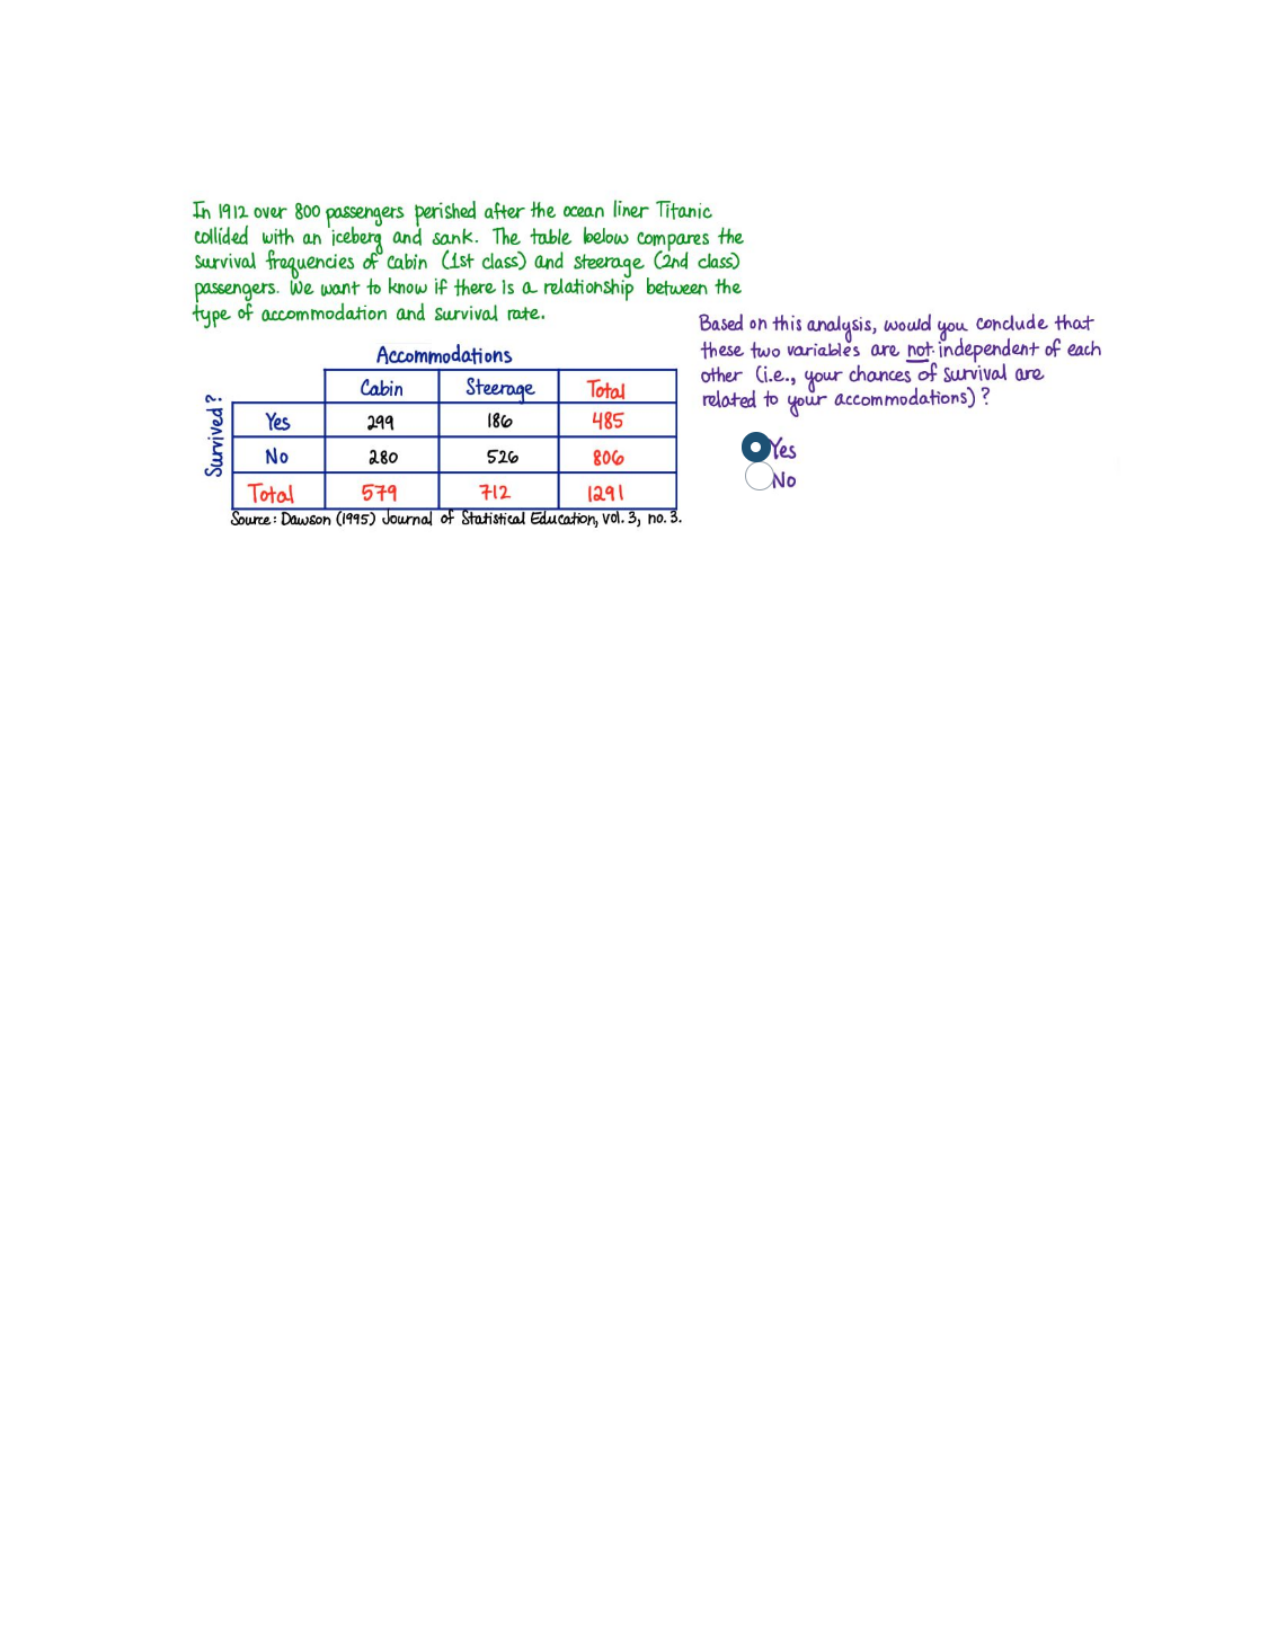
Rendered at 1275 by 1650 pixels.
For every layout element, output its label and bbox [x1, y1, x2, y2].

picture [150, 150, 1125, 592]
